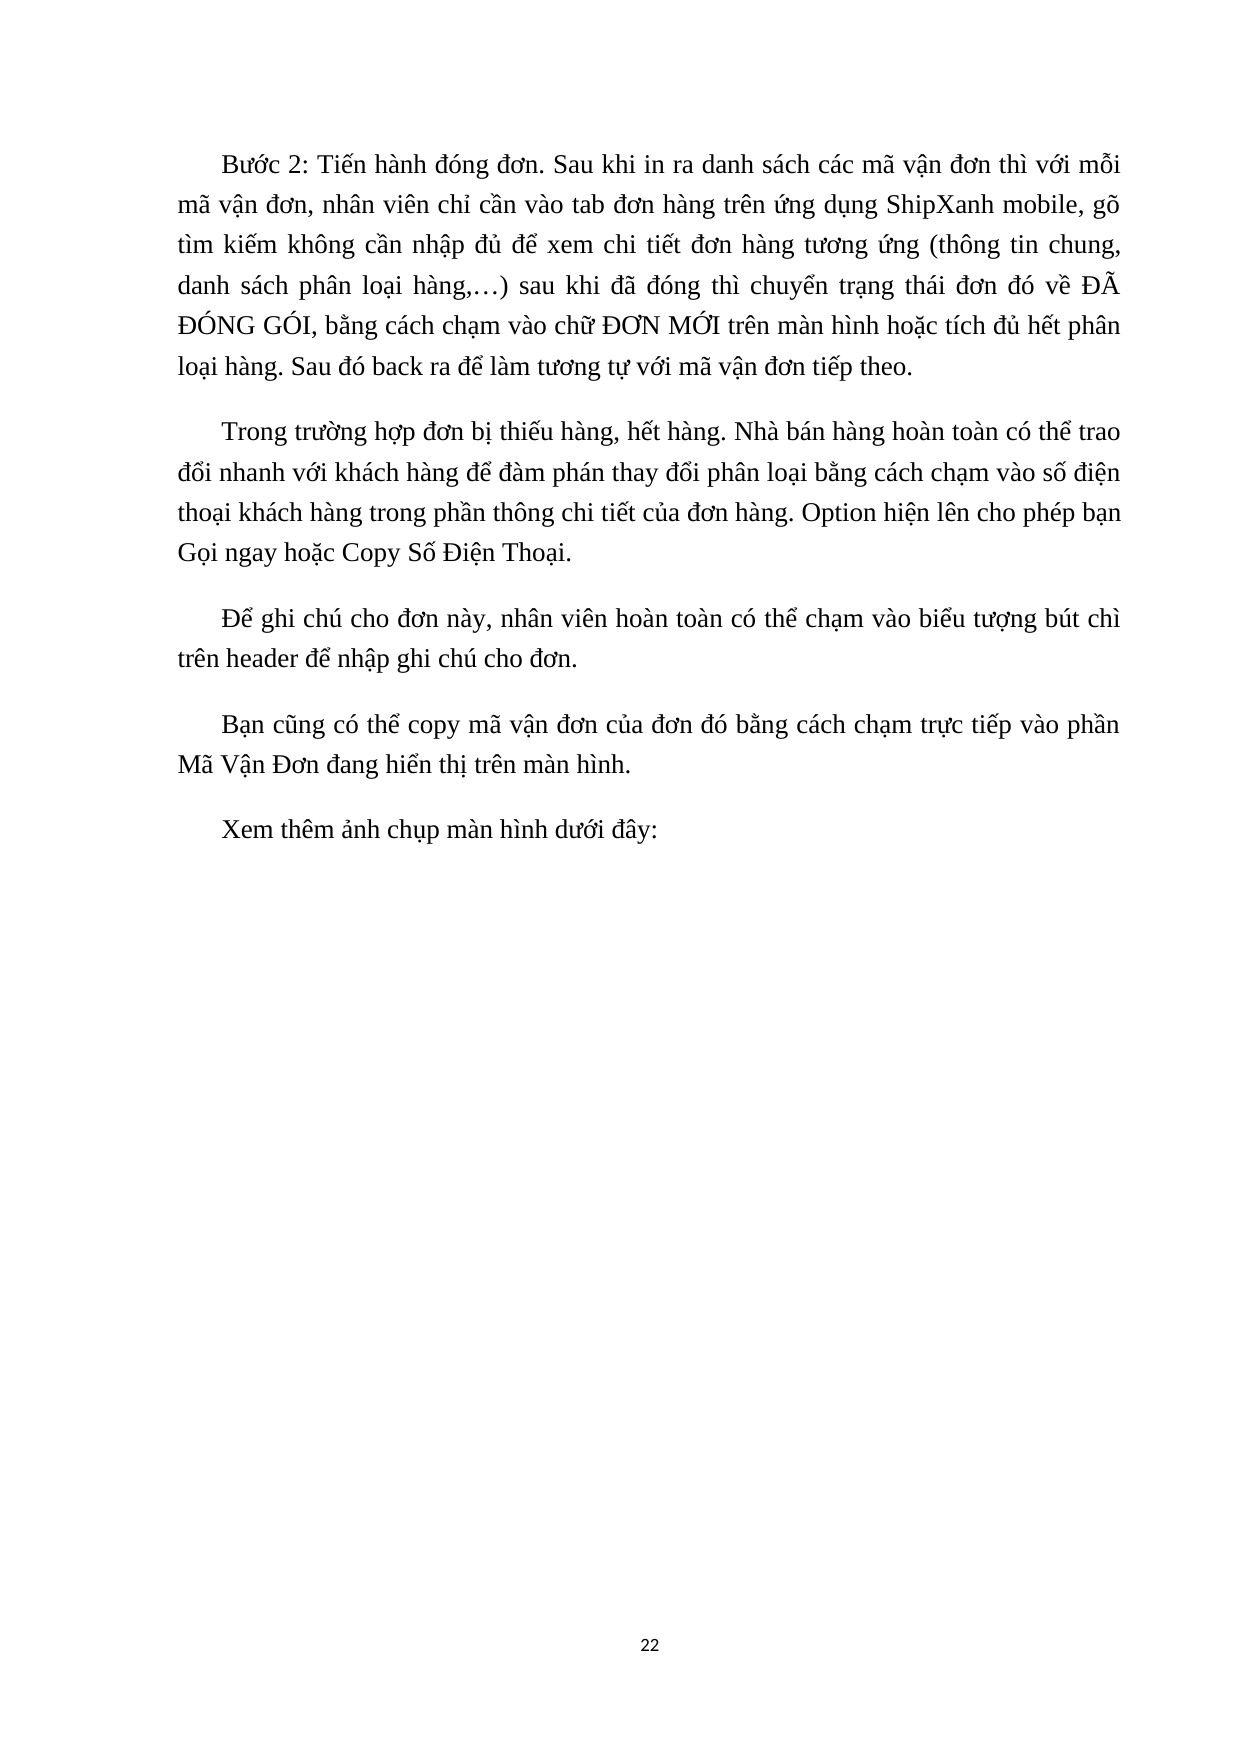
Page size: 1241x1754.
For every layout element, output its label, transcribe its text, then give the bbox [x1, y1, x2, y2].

text Xem thêm ảnh chụp màn hình dưới đây: [177, 813, 1122, 845]
text Trong trường hợp đơn bị thiếu hàng, hết hàng. Nhà bán hàng hoàn toàn có thể trao đổi nhanh với khách hàng để đàm phán thay đổi phân loại bằng cách chạm vào số điện thoại khách hàng trong phần thông chi tiết của đơn hàng. Option hiện lên cho phép bạn Gọi ngay hoặc Copy Số Điện Thoại. [177, 415, 1122, 568]
text Bạn cũng có thể copy mã vận đơn của đơn đó bằng cách chạm trực tiếp vào phần Mã Vận Đơn đang hiển thị trên màn hình. [177, 708, 1122, 779]
text Để ghi chú cho đơn này, nhân viên hoàn toàn có thể chạm vào biểu tượng bút chì trên header để nhập ghi chú cho đơn. [177, 602, 1122, 673]
text Bước 2: Tiến hành đóng đơn. Sau khi in ra danh sách các mã vận đơn thì với mỗi mã vận đơn, nhân viên chỉ cần vào tab đơn hàng trên ứng dụng ShipXanh mobile, gõ tìm kiếm không cần nhập đủ để xem chi tiết đơn hàng tương ứng (thông tin chung, danh sách phân loại hàng,…) sau khi đã đóng thì chuyển trạng thái đơn đó về ĐÃ ĐÓNG GÓI, bằng cách chạm vào chữ ĐƠN MỚI trên màn hình hoặc tích đủ hết phân loại hàng. Sau đó back ra để làm tương tự với mã vận đơn tiếp theo. [177, 148, 1122, 381]
